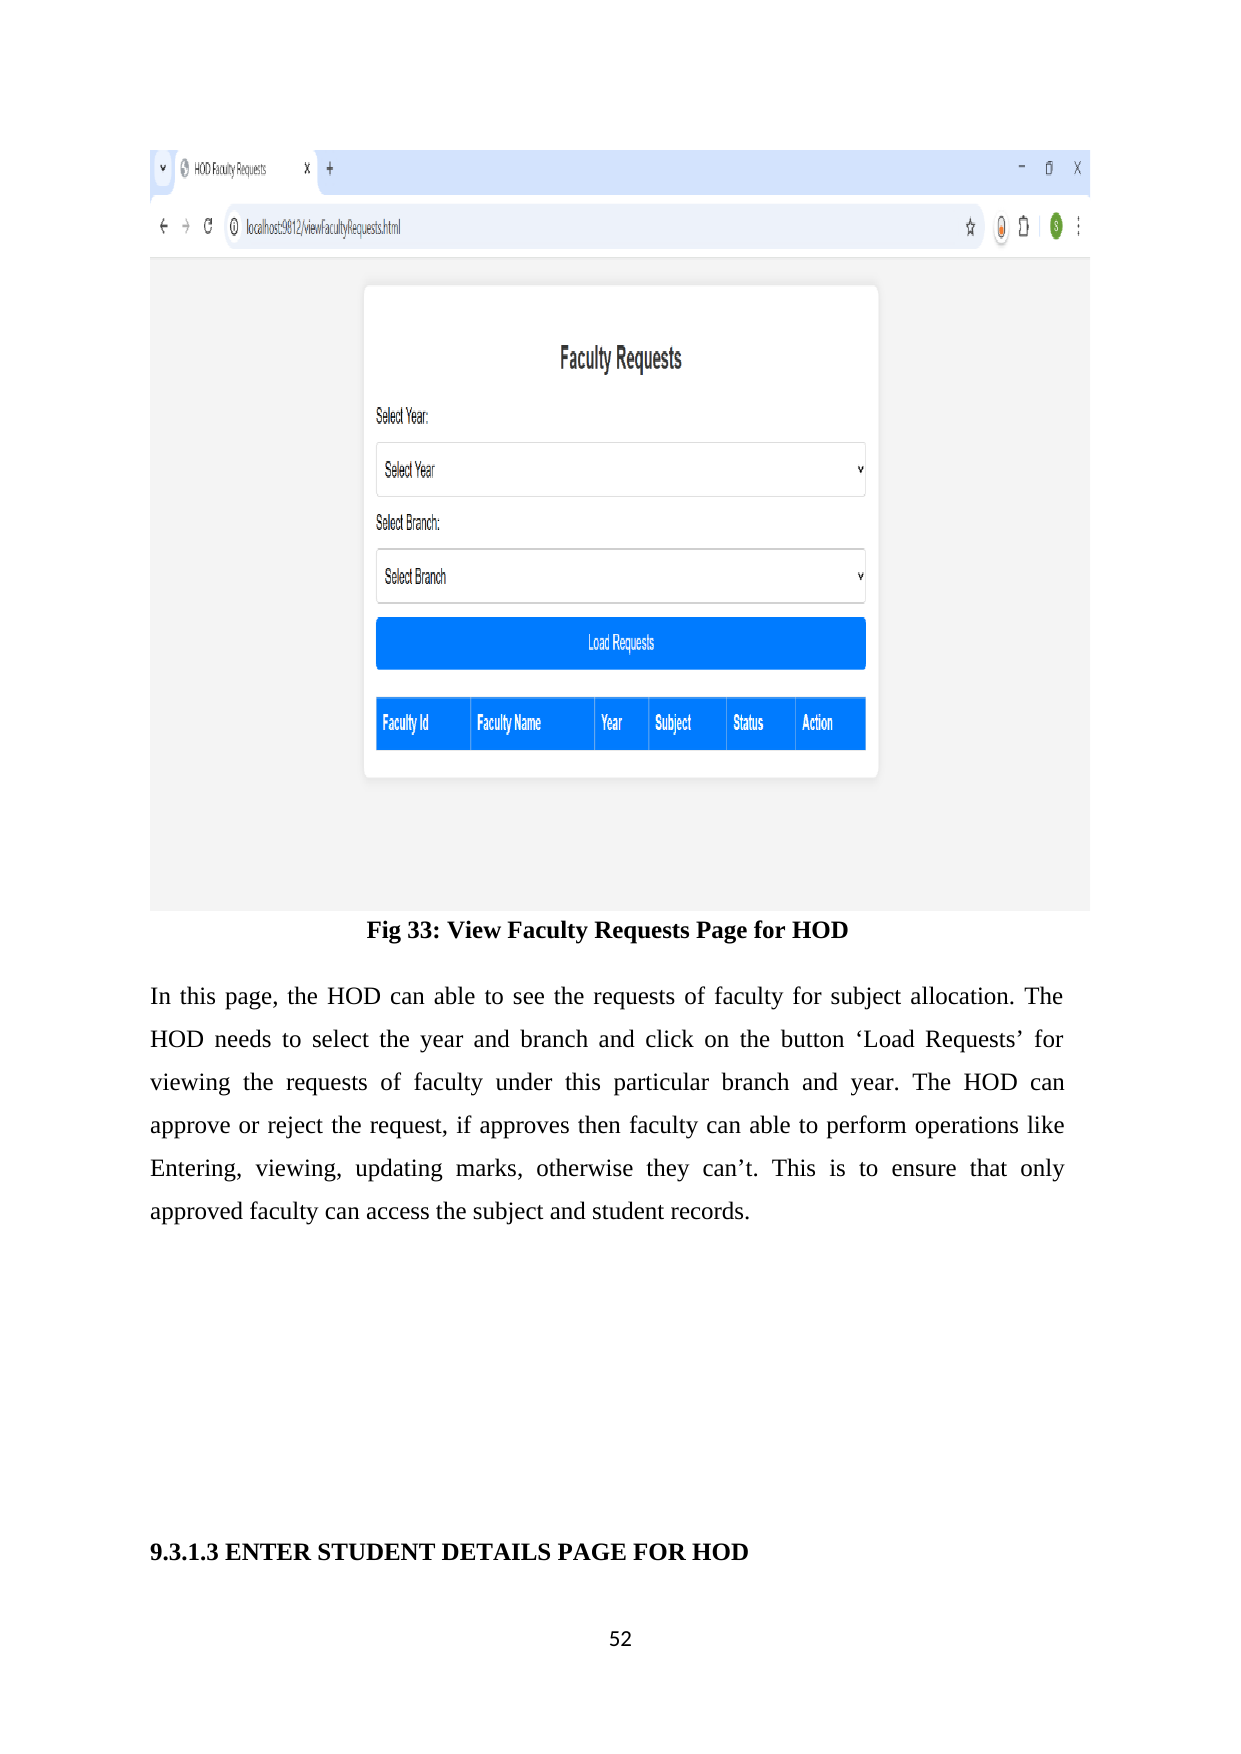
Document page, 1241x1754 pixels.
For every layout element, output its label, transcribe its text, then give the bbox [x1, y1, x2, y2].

text Fig 33: View Faculty Requests Page for HOD [150, 915, 1066, 943]
picture [150, 150, 1091, 911]
text 9.3.1.3 ENTER STUDENT DETAILS PAGE FOR HOD [150, 1537, 1066, 1565]
text In this page, the HOD can able to see the requests of faculty for subject allocation. The HOD needs to select the year and branch and click on the button ‘Load Requests’ for viewing the requests of faculty under this particular branch and year. The HOD can approve or reject the request, if approves then faculty can able to perform operations like Entering, viewing, updating marks, otherwise they can’t. This is to ensure that only approved faculty can access the subject and student records. [150, 981, 1066, 1225]
